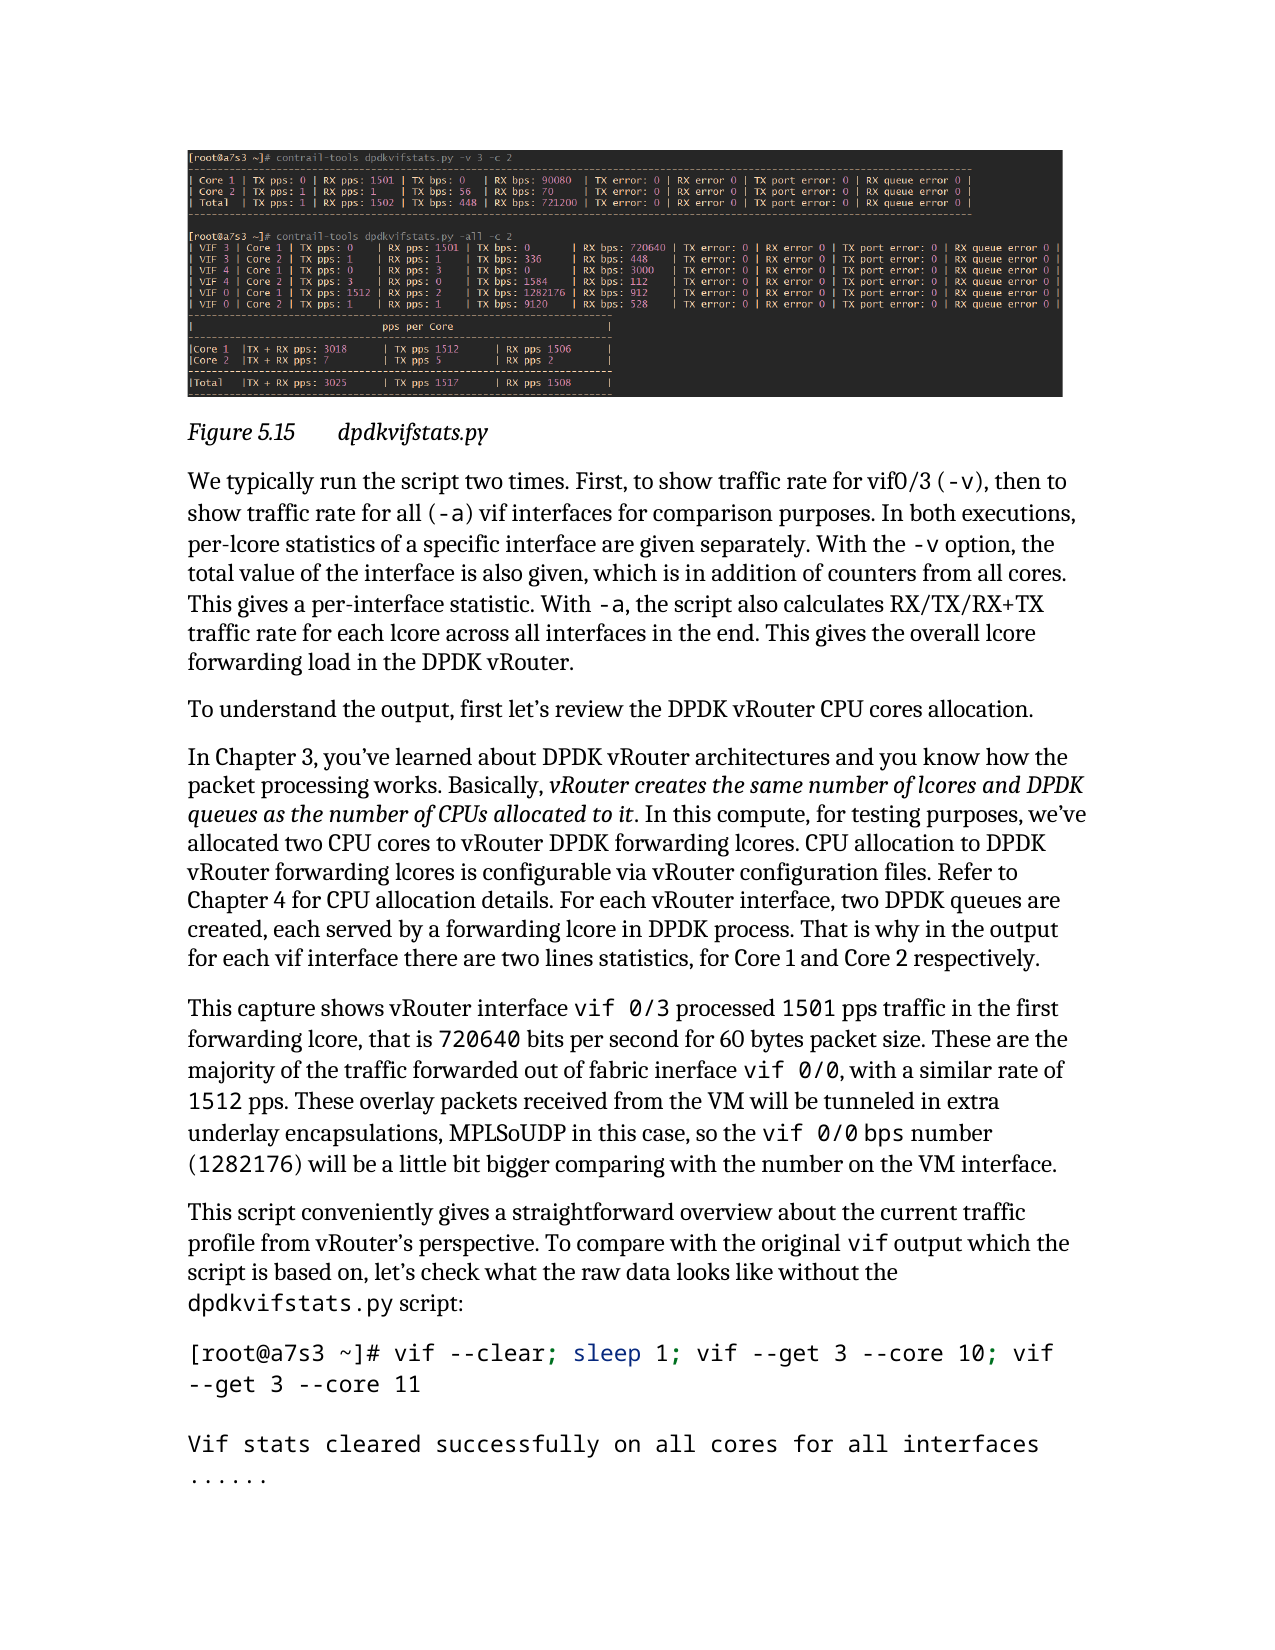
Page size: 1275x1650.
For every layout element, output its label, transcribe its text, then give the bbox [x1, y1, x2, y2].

text Figure 5.15 dpdkvifstats.py [187, 418, 1087, 446]
picture [187, 150, 1063, 397]
text This capture shows vRouter interface vif 0/3 processed 1501 pps traffic in the first forwarding lcore, that is 720640 bits per second for 60 bytes packet size. These are the majority of the traffic forwarded out of fabric inerface vif 0/0, with a similar rate of 1512 pps. These overlay packets received from the VM will be tunneled in extra underlay encapsulations, MPLSoUDP in this case, so the vif 0/0 bps number (1282176) will be a little bit bigger comparing with the number on the VM interface. [187, 991, 1087, 1179]
text In Chapter 3, you’ve learned about DPDK vRouter architectures and you know how the packet processing works. Basically, vRouter creates the same number of lcores and DPDK queues as the number of CPUs allocated to it. In this compute, for testing purposes, we’ve allocated two CPU cores to vRouter DPDK forwarding lcores. CPU allocation to DPDK vRouter forwarding lcores is configurable via vRouter configuration files. Refer to Chapter 4 for CPU allocation details. For each vRouter interface, two DPDK queues are created, each served by a forwarding lcore in DPDK process. That is why in the output for each vif interface there are two lines statistics, for Core 1 and Core 2 respectively. [187, 743, 1087, 973]
text This script conveniently gives a straightforward overview about the current traffic profile from vRouter’s perspective. To compare with the original vif output which the script is based on, let’s check what the raw data looks like without the dpdkvifstats.py script: [187, 1198, 1087, 1318]
text To understand the output, first let’s review the DPDK vRouter CPU cores allocation. [187, 695, 1087, 724]
text We typically run the script two times. First, to show traffic rate for vif0/3 (-v), then to show traffic rate for all (-a) vif interfaces for comparison purposes. In both executions, per-lcore statistics of a specific interface are given separately. With the -v option, the total value of the interface is also given, which is in addition of counters from all cores. This gives a per-interface statistic. With -a, the script also calculates RX/TX/RX+TX traffic rate for each lcore across all interfaces in the end. This gives the overall lcore forwarding load in the DPDK vRouter. [187, 465, 1087, 676]
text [187, 1336, 1087, 1490]
